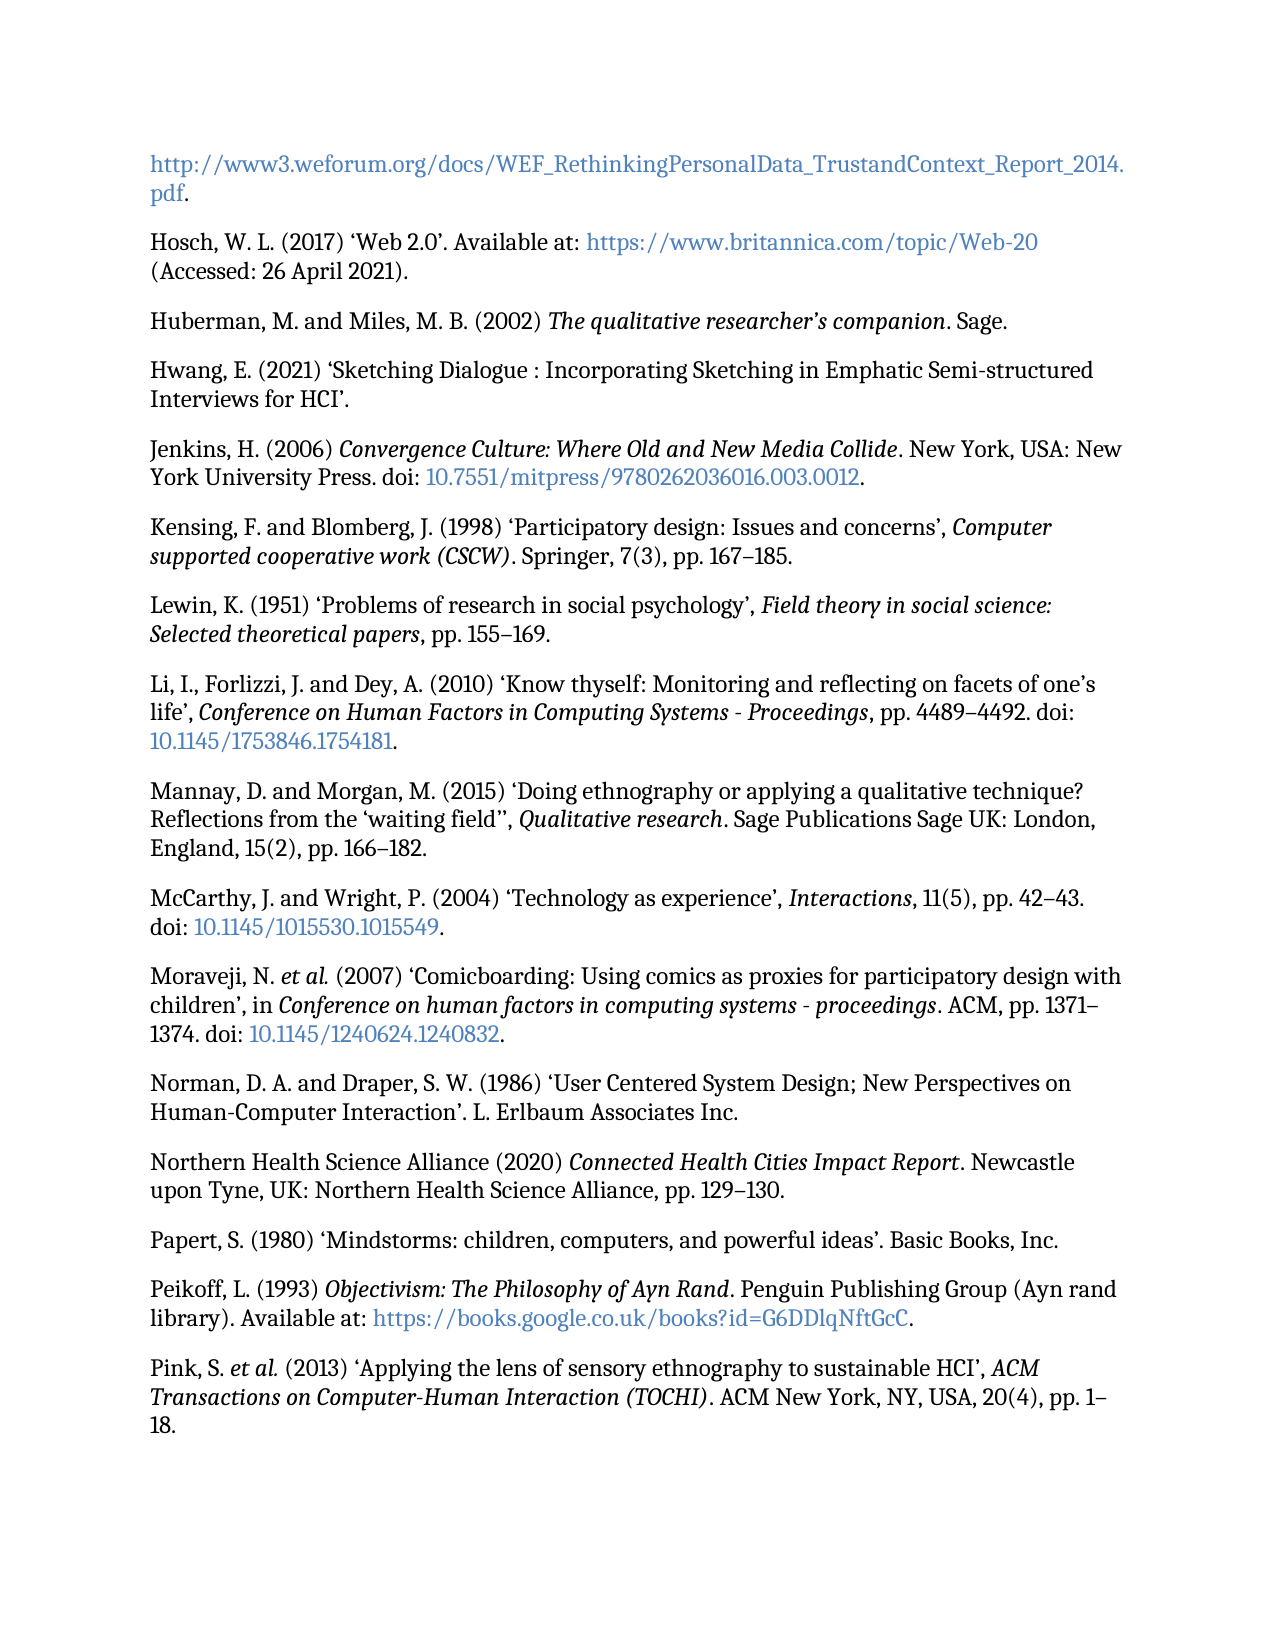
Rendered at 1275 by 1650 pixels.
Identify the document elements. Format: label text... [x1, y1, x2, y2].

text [150, 150, 1125, 207]
text Hwang, E. (2021) ‘Sketching Dialogue : Incorporating Sketching in Emphatic Semi-structured Interviews for HCI’. [150, 356, 1125, 414]
text Mannay, D. and Morgan, M. (2015) ‘Doing ethnography or applying a qualitative technique? Reflections from the ‘waiting field’’, Qualitative research. Sage Publications Sage UK: London, England, 15(2), pp. 166–182. [150, 777, 1125, 863]
text McCarthy, J. and Wright, P. (2004) ‘Technology as experience’, Interactions, 11(5), pp. 42–43. doi: 10.1145/1015530.1015549. [150, 884, 1125, 941]
text Pink, S. et al. (2013) ‘Applying the lens of sensory ethnography to sustainable HCI’, ACM Transactions on Computer-Human Interaction (TOCHI). ACM New York, NY, USA, 20(4), pp. 1–18. [150, 1354, 1125, 1440]
text Li, I., Forlizzi, J. and Dey, A. (2010) ‘Know thyself: Monitoring and reflecting on facets of one’s life’, Conference on Human Factors in Computing Systems - Proceedings, pp. 4489–4492. doi: 10.1145/1753846.1754181. [150, 669, 1125, 756]
text Huberman, M. and Miles, M. B. (2002) The qualitative researcher’s companion. Sage. [150, 307, 1125, 335]
text Hosch, W. L. (2017) ‘Web 2.0’. Available at: https://www.britannica.com/topic/Web-20 (Accessed: 26 April 2021). [150, 228, 1125, 286]
text Kensing, F. and Blomberg, J. (1998) ‘Participatory design: Issues and concerns’, Computer supported cooperative work (CSCW). Springer, 7(3), pp. 167–185. [150, 513, 1125, 570]
text Norman, D. A. and Draper, S. W. (1986) ‘User Centered System Design; New Perspectives on Human-Computer Interaction’. L. Erlbaum Associates Inc. [150, 1069, 1125, 1127]
text Peikoff, L. (1993) Objectivism: The Philosophy of Ayn Rand. Penguin Publishing Group (Ayn rand library). Available at: https://books.google.co.uk/books?id=G6DDlqNftGcC. [150, 1275, 1125, 1333]
text Moraveji, N. et al. (2007) ‘Comicboarding: Using comics as proxies for participatory design with children’, in Conference on human factors in computing systems - proceedings. ACM, pp. 1371–1374. doi: 10.1145/1240624.1240832. [150, 962, 1125, 1048]
text Lewin, K. (1951) ‘Problems of research in social psychology’, Field theory in social science: Selected theoretical papers, pp. 155–169. [150, 591, 1125, 649]
text Northern Health Science Alliance (2020) Connected Health Cities Impact Report. Newcastle upon Tyne, UK: Northern Health Science Alliance, pp. 129–130. [150, 1147, 1125, 1205]
text Papert, S. (1980) ‘Mindstorms: children, computers, and powerful ideas’. Basic Books, Inc. [150, 1226, 1125, 1254]
text Jenkins, H. (2006) Convergence Culture: Where Old and New Media Collide. New York, USA: New York University Press. doi: 10.7551/mitpress/9780262036016.003.0012. [150, 434, 1125, 492]
